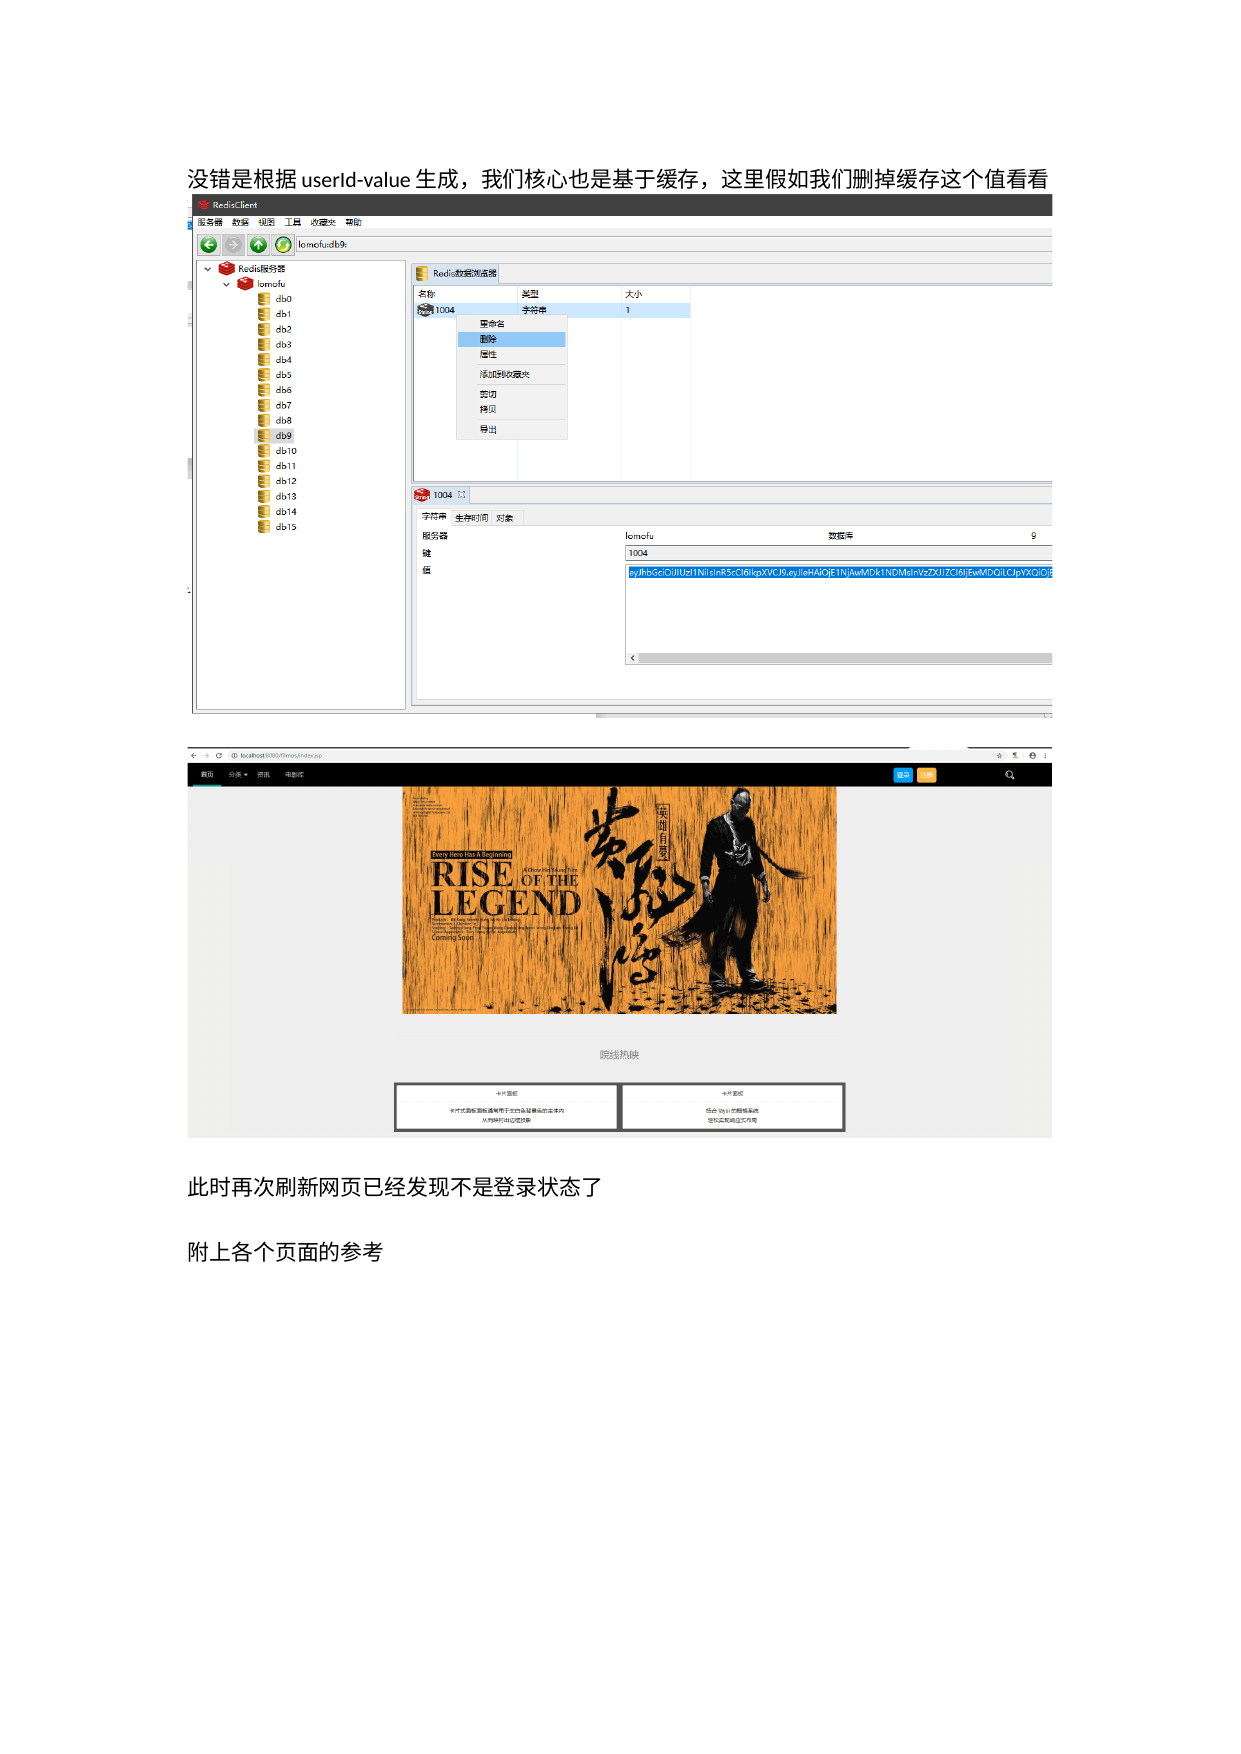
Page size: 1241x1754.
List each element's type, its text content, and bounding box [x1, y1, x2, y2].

picture [187, 194, 1053, 718]
picture [187, 747, 1052, 1138]
text 附上各个页面的参考 [187, 1234, 1053, 1267]
text 此时再次刷新网页已经发现不是登录状态了 [187, 1169, 1053, 1202]
text 没错是根据userId-value生成，我们核心也是基于缓存，这里假如我们删掉缓存这个值看看 [187, 162, 1053, 194]
